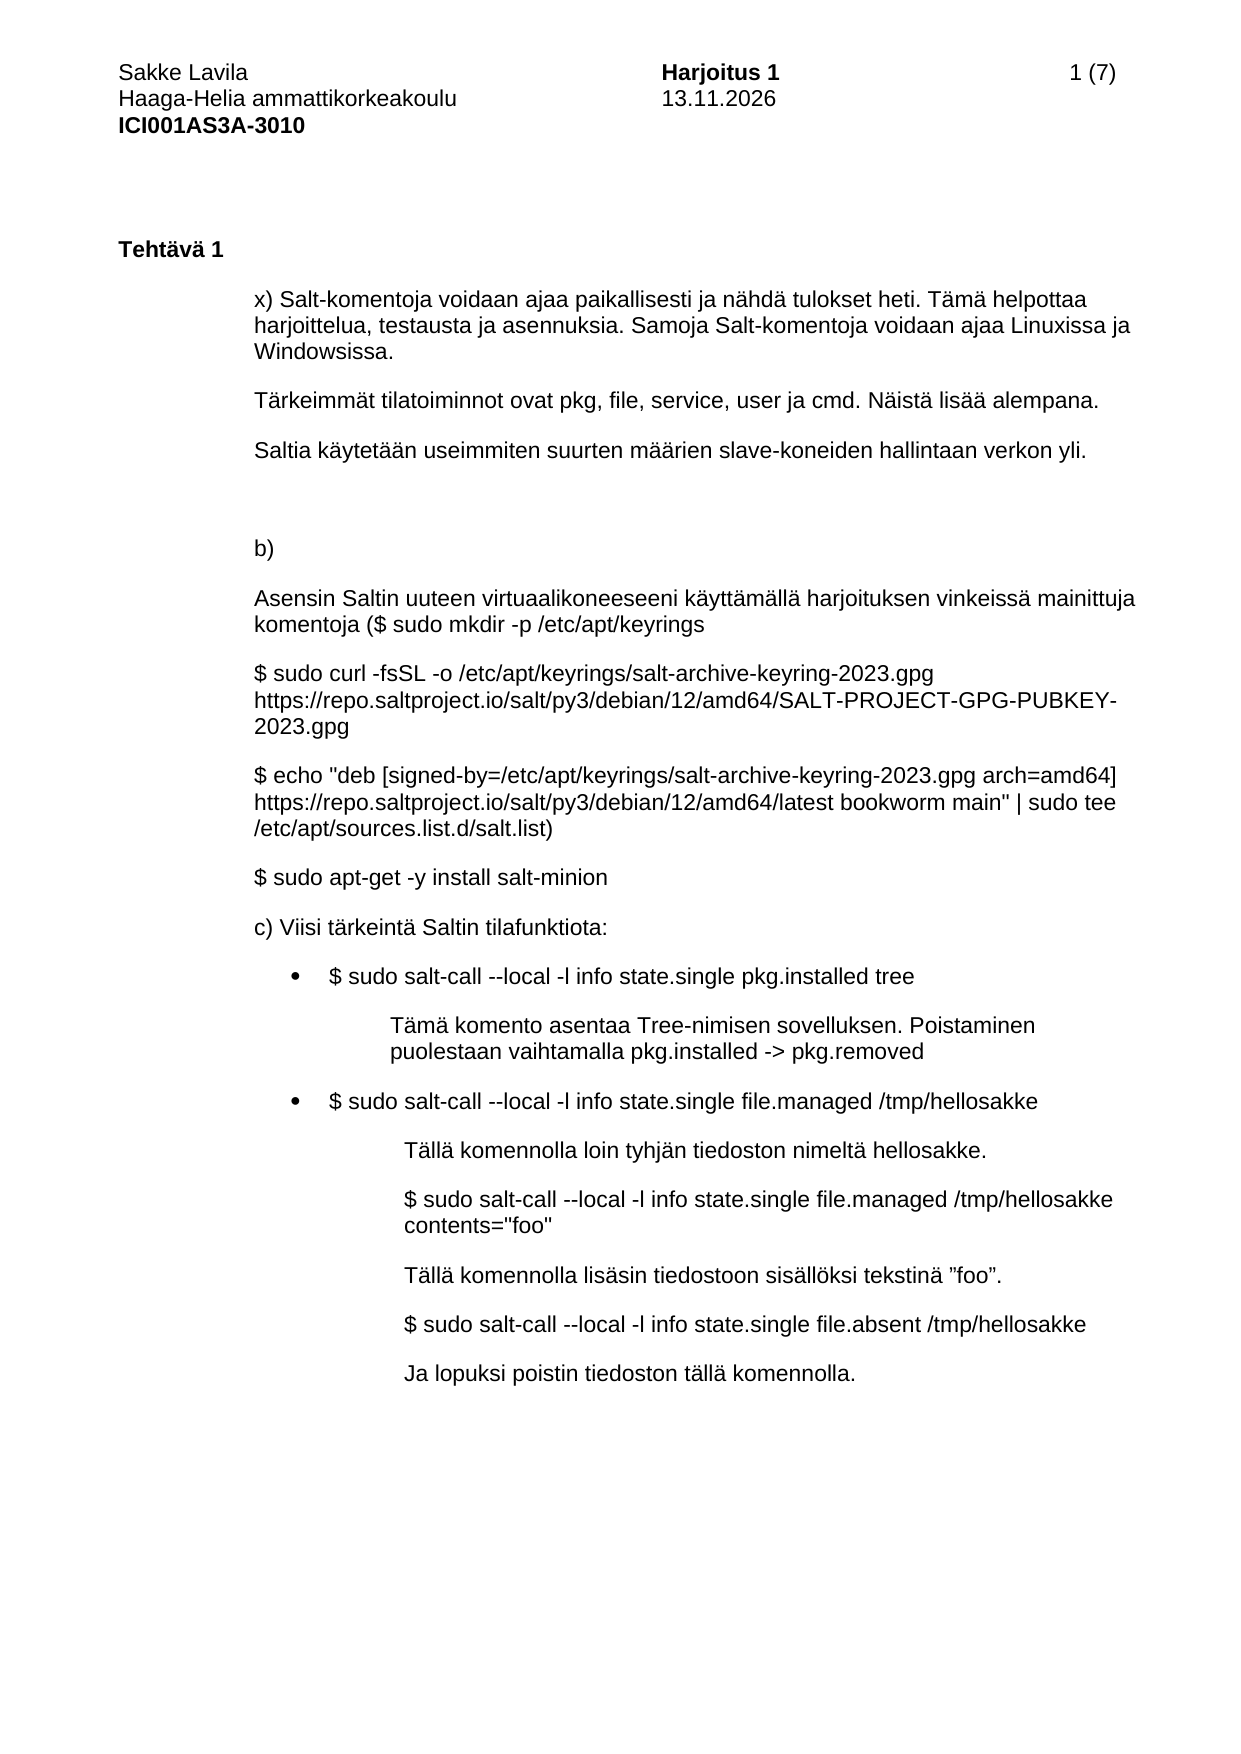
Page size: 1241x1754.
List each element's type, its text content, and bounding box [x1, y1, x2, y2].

text $ sudo salt-call --local -l info state.single file.absent /tmp/hellosakke [404, 1311, 1152, 1337]
text $ sudo salt-call --local -l info state.single file.managed /tmp/hellosakke contents="foo" [404, 1186, 1152, 1239]
text c) Viisi tärkeintä Saltin tilafunktiota: [254, 913, 1152, 940]
text b) [254, 535, 1152, 562]
text x) Salt-komentoja voidaan ajaa paikallisesti ja nähdä tulokset heti. Tämä helpottaa harjoittelua, testausta ja asennuksia. Samoja Salt-komentoja voidaan ajaa Linuxissa ja Windowsissa. [254, 286, 1152, 364]
text Tällä komennolla lisäsin tiedostoon sisällöksi tekstinä ”foo”. [404, 1262, 1152, 1288]
text Saltia käytetään useimmiten suurten määrien slave-koneiden hallintaan verkon yli. [254, 437, 1152, 463]
text $ sudo curl -fsSL -o /etc/apt/keyrings/salt-archive-keyring-2023.gpg https://repo.saltproject.io/salt/py3/debian/12/amd64/SALT-PROJECT-GPG-PUBKEY-2023.gpg [254, 660, 1152, 739]
text $ echo "deb [signed-by=/etc/apt/keyrings/salt-archive-keyring-2023.gpg arch=amd64] https://repo.saltproject.io/salt/py3/debian/12/amd64/latest bookworm main" | sudo tee /etc/apt/sources.list.d/salt.list) [254, 762, 1152, 841]
text Ja lopuksi poistin tiedoston tällä komennolla. [404, 1360, 1152, 1387]
text Asensin Saltin uuteen virtuaalikoneeseeni käyttämällä harjoituksen vinkeissä mainittuja komentoja ($ sudo mkdir -p /etc/apt/keyrings [254, 584, 1152, 637]
list $ sudo salt-call --local -l info state.single file.managed /tmp/hellosakke [291, 1088, 1152, 1114]
list $ sudo salt-call --local -l info state.single pkg.installed tree [291, 963, 1152, 989]
text $ sudo apt-get -y install salt-minion [254, 864, 1152, 891]
subtitle Tehtävä 1 [118, 236, 1152, 263]
text Tärkeimmät tilatoiminnot ovat pkg, file, service, user ja cmd. Näistä lisää alempana. [254, 387, 1152, 414]
text Tällä komennolla loin tyhjän tiedoston nimeltä hellosakke. [404, 1137, 1152, 1163]
text Tämä komento asentaa Tree-nimisen sovelluksen. Poistaminen puolestaan vaihtamalla pkg.installed -> pkg.removed [390, 1012, 1152, 1065]
